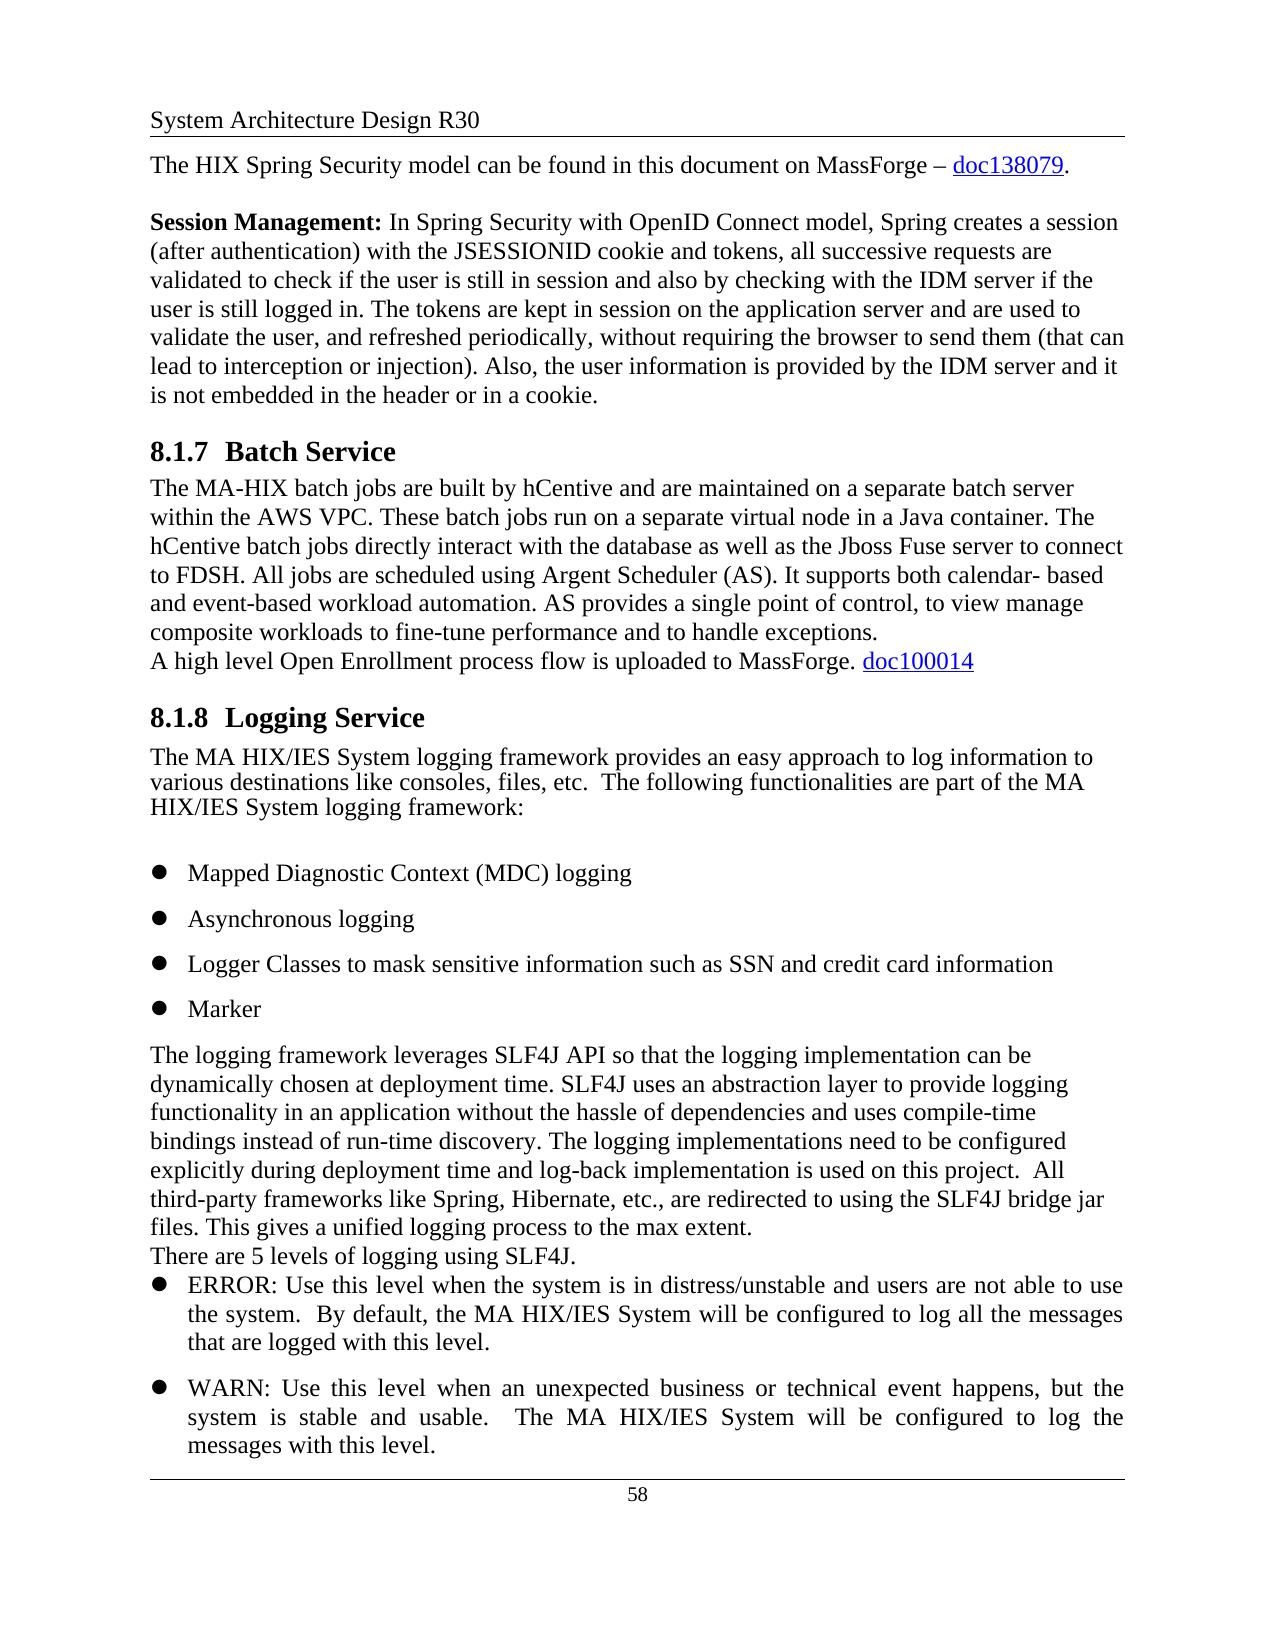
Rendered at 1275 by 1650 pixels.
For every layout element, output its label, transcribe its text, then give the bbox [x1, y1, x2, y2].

list Logger Classes to mask sensitive information such as SSN and credit card information [150, 949, 1125, 978]
list Marker [150, 994, 1125, 1023]
list Mapped Diagnostic Context (MDC) logging [150, 858, 1125, 887]
subtitle Batch Service [150, 434, 1125, 467]
text The MA HIX/IES System logging framework provides an easy approach to log information to various destinations like consoles, files, etc. The following functionalities are part of the MA HIX/IES System logging framework: [150, 746, 1125, 821]
list WARN: Use this level when an unexpected business or technical event happens, but the system is stable and usable. The MA HIX/IES System will be configured to log the messages with this level. [150, 1373, 1125, 1459]
list ERROR: Use this level when the system is in distress/unstable and users are not able to use the system. By default, the MA HIX/IES System will be configured to log all the messages that are logged with this level. [150, 1270, 1125, 1356]
text There are 5 levels of logging using SLF4J. [150, 1241, 1125, 1270]
text The HIX Spring Security model can be found in this document on MassForge – doc138079. [150, 150, 1125, 179]
text The logging framework leverages SLF4J API so that the logging implementation can be dynamically chosen at deployment time. SLF4J uses an abstraction layer to provide logging functionality in an application without the hassle of dependencies and uses compile-time bindings instead of run-time discovery. The logging implementations need to be configured explicitly during deployment time and log-back implementation is used on this project. All third-party frameworks like Spring, Hibernate, etc., are redirected to using the SLF4J bridge jar files. This gives a unified logging process to the max extent. [150, 1040, 1125, 1241]
subtitle Logging Service [150, 700, 1125, 733]
text Session Management: In Spring Security with OpenID Connect model, Spring creates a session (after authentication) with the JSESSIONID cookie and tokens, all successive requests are validated to check if the user is still in session and also by checking with the IDM server if the user is still logged in. The tokens are kept in session on the application server and are used to validate the user, and refreshed periodically, without requiring the browser to send them (that can lead to interception or injection). Also, the user information is provided by the IDM server and it is not embedded in the header or in a cookie. [150, 207, 1125, 409]
list Asynchronous logging [150, 904, 1125, 932]
text A high level Open Enrollment process flow is uploaded to MassForge. doc100014 [150, 646, 1125, 675]
text The MA-HIX batch jobs are built by hCentive and are maintained on a separate batch server within the AWS VPC. These batch jobs run on a separate virtual node in a Java container. The hCentive batch jobs directly interact with the database as well as the Jboss Fuse server to connect to FDSH. All jobs are scheduled using Argent Scheduler (AS). It supports both calendar- based and event-based workload automation. AS provides a single point of control, to view manage composite workloads to fine-tune performance and to handle exceptions. [150, 473, 1125, 646]
